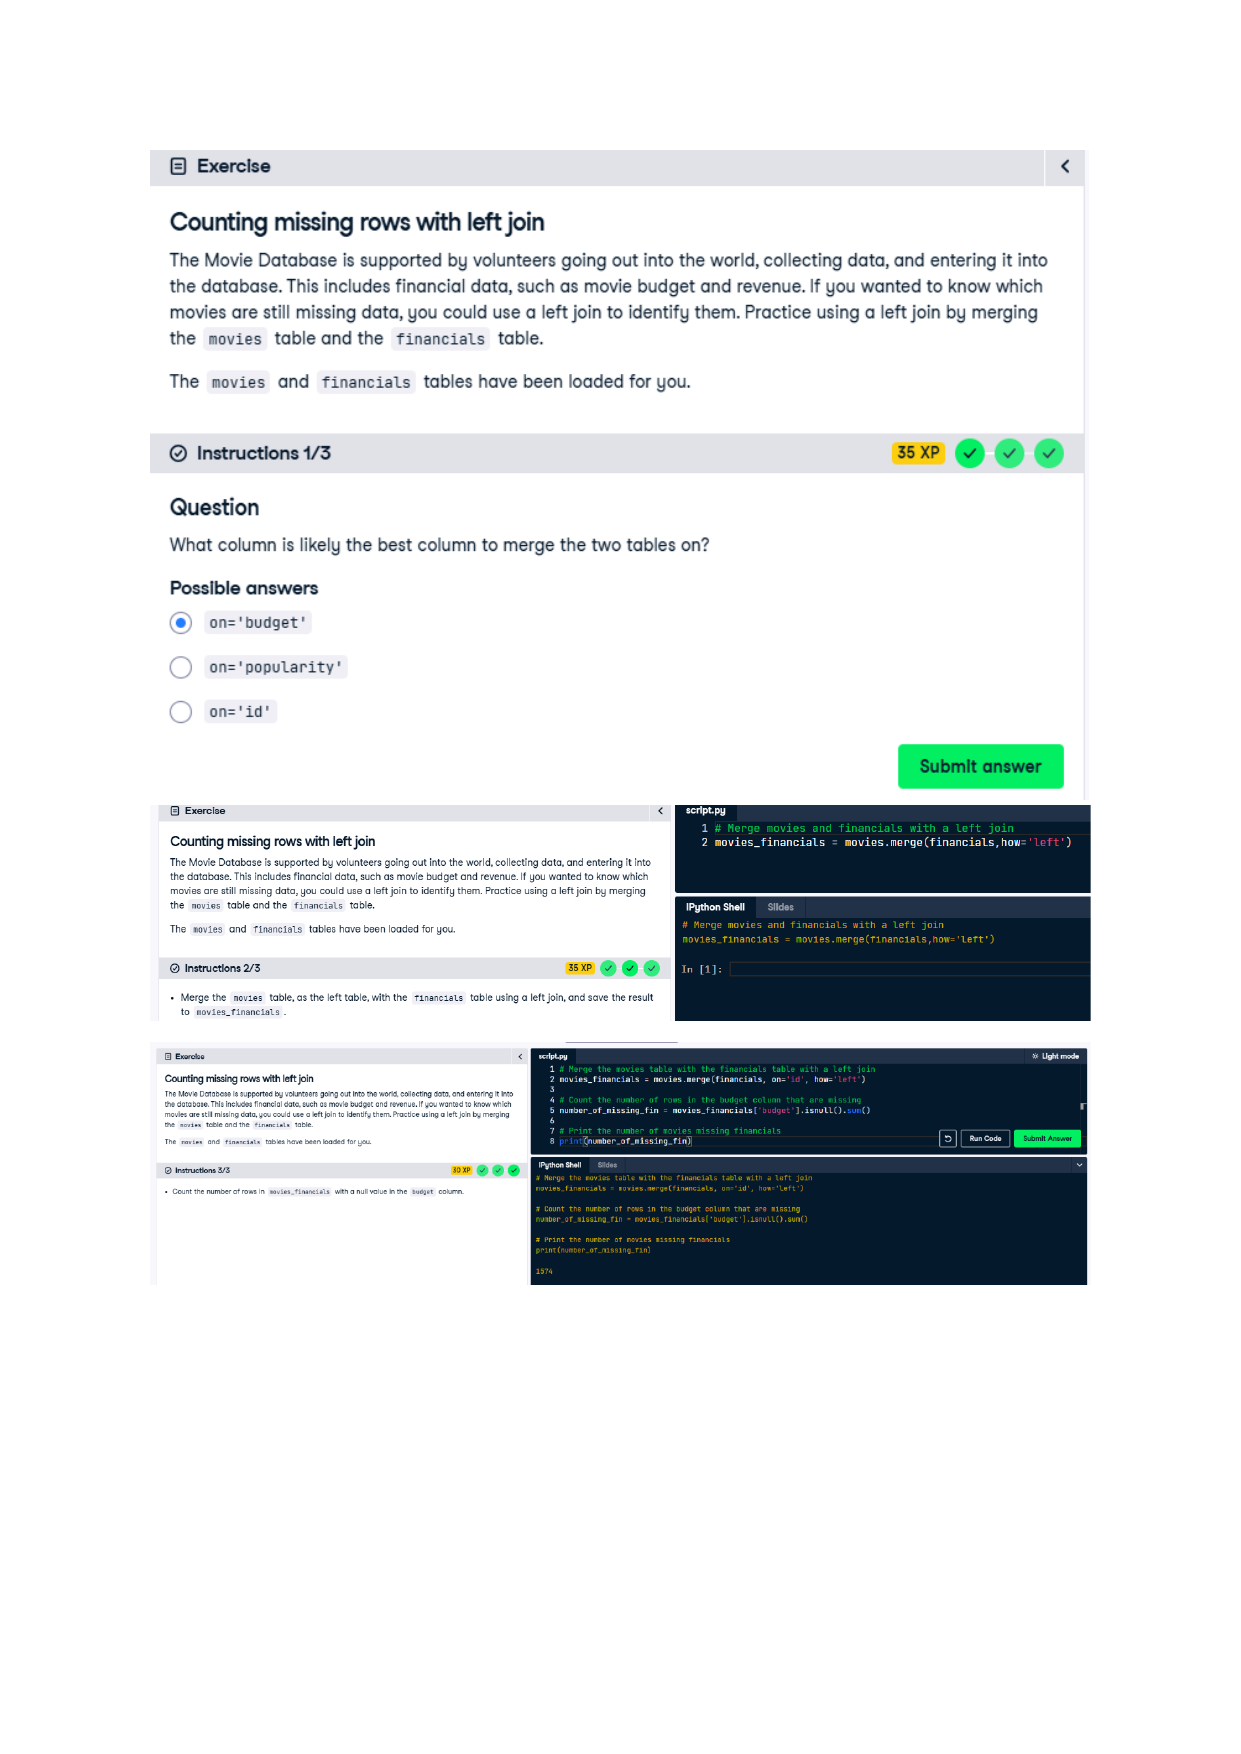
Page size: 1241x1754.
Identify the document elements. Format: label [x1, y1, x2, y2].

picture [150, 805, 1091, 1021]
picture [150, 150, 1089, 800]
picture [150, 1042, 1091, 1285]
